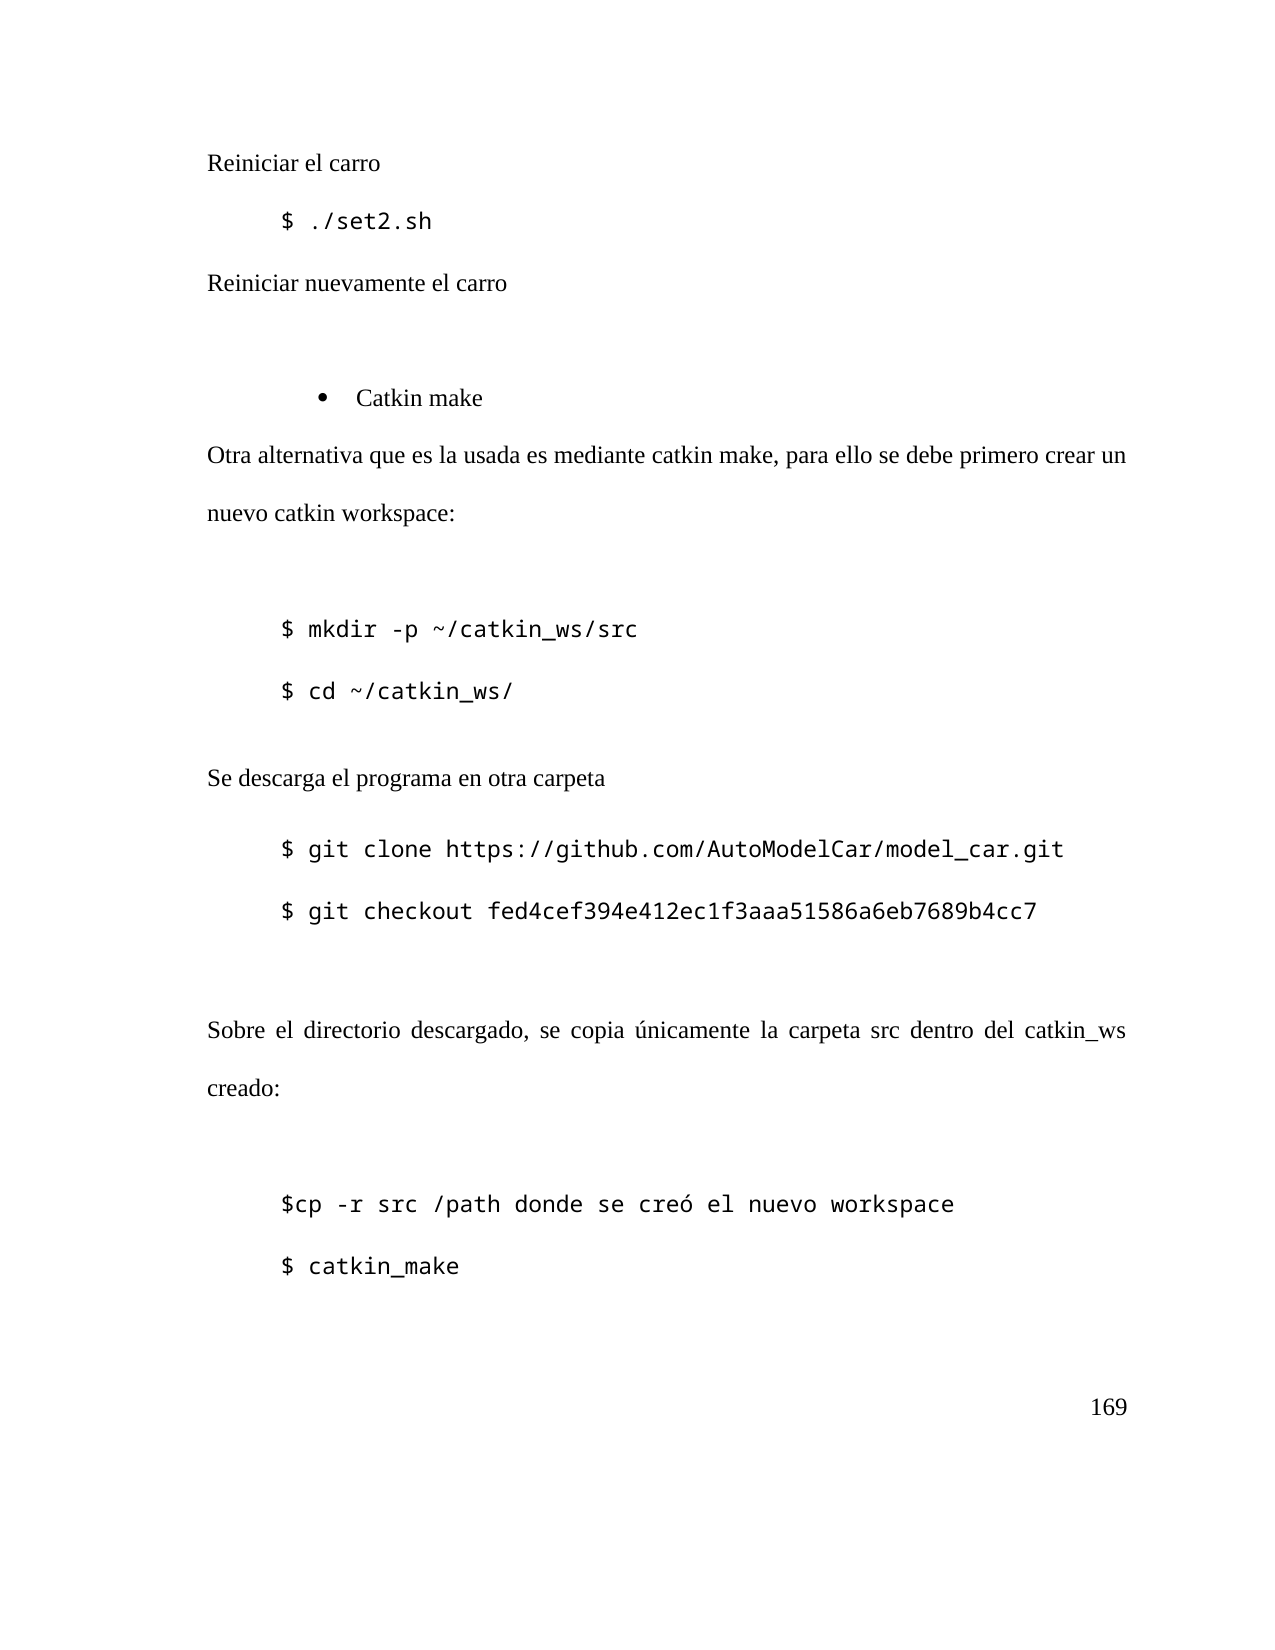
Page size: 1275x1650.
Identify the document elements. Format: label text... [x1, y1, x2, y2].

text $ git clone https://github.com/AutoModelCar/model_car.git [281, 833, 1127, 864]
text Sobre el directorio descargado, se copia únicamente la carpeta src dentro del catkin_ws creado: [207, 1015, 1127, 1101]
text Se descarga el programa en otra carpeta [207, 763, 1127, 791]
text Reiniciar nuevamente el carro [207, 268, 1127, 296]
text $ git checkout fed4cef394e412ec1f3aaa51586a6eb7689b4cc7 [281, 895, 1127, 926]
text Reiniciar el carro [207, 148, 1127, 176]
text $ ./set2.sh [281, 205, 1127, 236]
text Otra alternativa que es la usada es mediante catkin make, para ello se debe primero crear un nuevo catkin workspace: [207, 440, 1127, 526]
text $ catkin_make [281, 1250, 1127, 1281]
list Catkin make [318, 383, 1127, 411]
text $cp -r src /path donde se creó el nuevo workspace [281, 1188, 1127, 1219]
text $ mkdir -p ~/catkin_ws/src [281, 613, 1127, 644]
text $ cd ~/catkin_ws/ [281, 675, 1127, 706]
